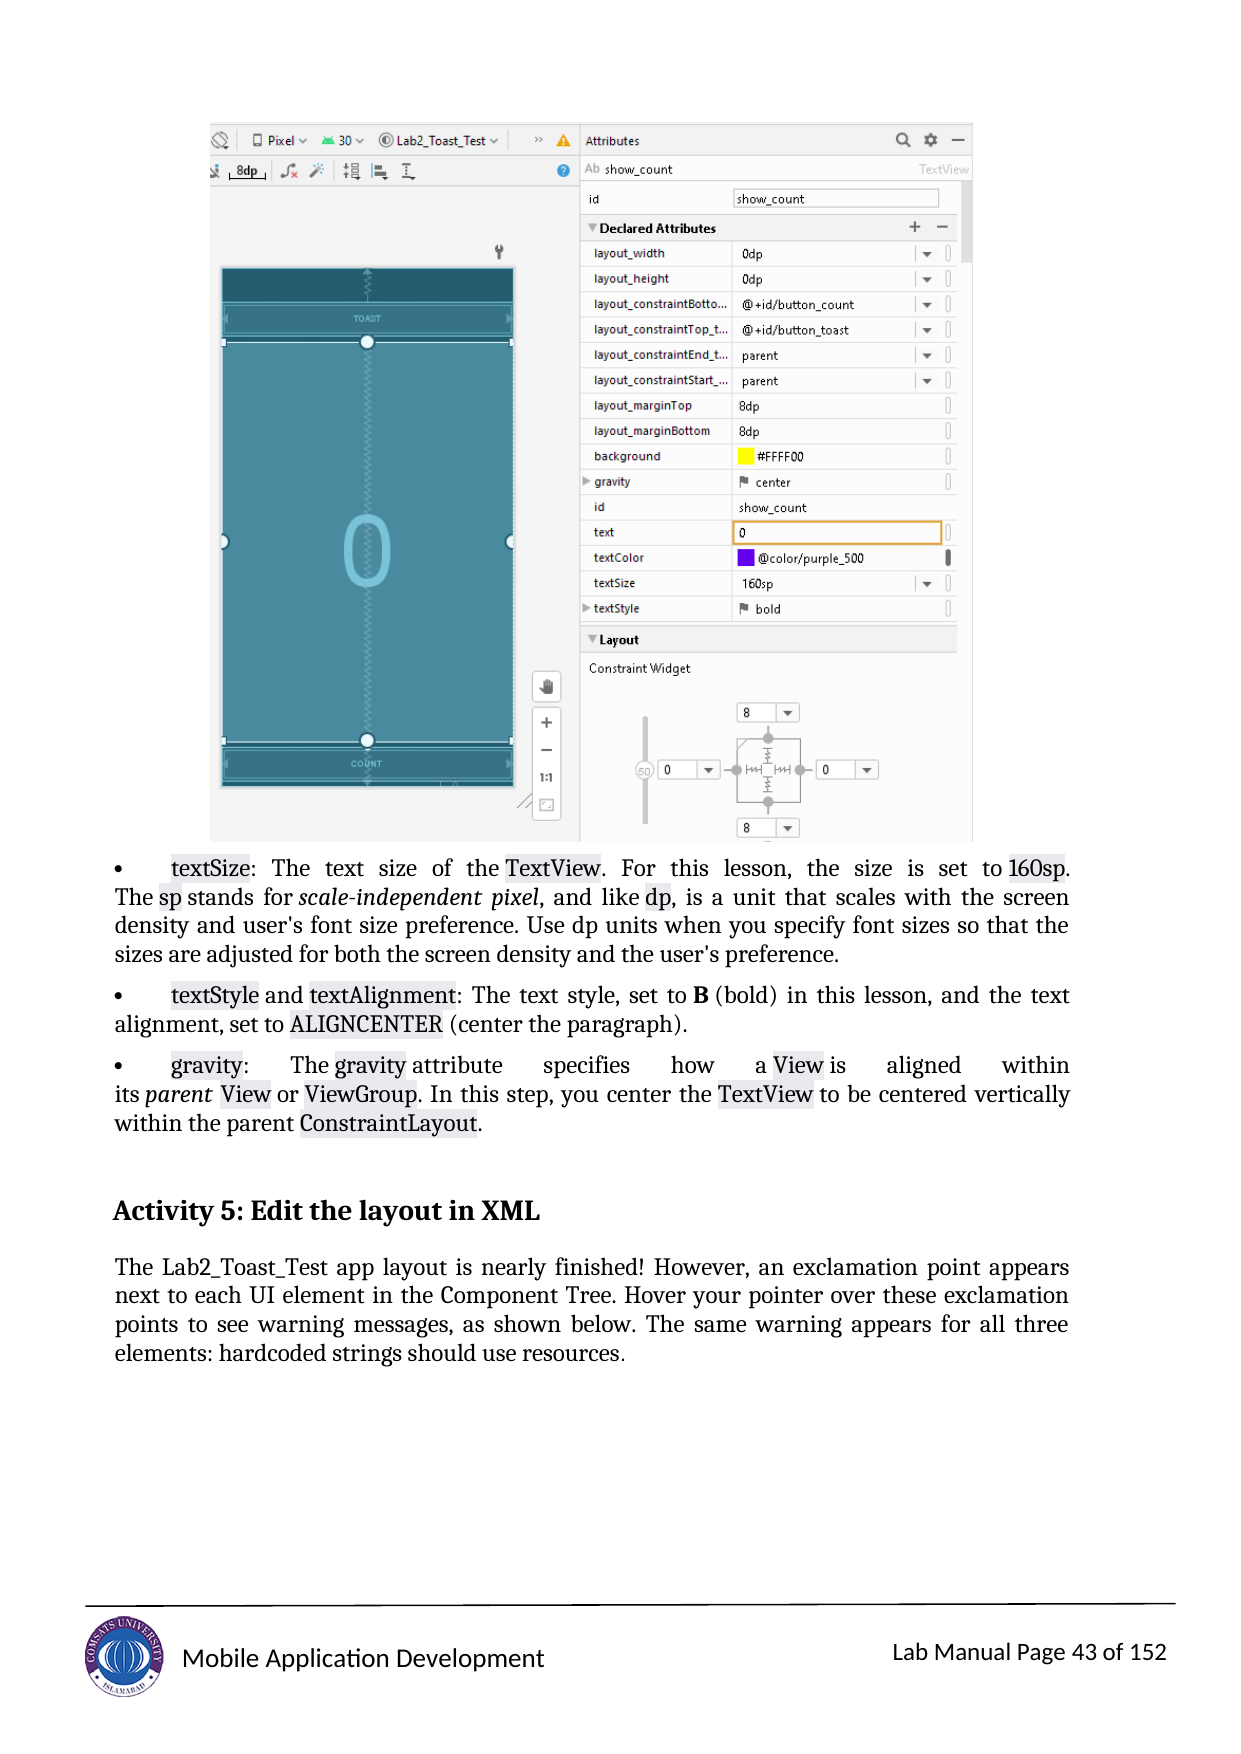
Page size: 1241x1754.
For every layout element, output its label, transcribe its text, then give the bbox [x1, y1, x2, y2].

picture [85, 1616, 165, 1697]
list gravity: The gravity attribute specifies how a View is aligned within its parent View or ViewGroup. In this step, you center the TextView to be centered vertically within the parent ConstraintLayout. [406, 1051, 1070, 1138]
list textStyle and textAlignment: The text style, set to B (bold) in this lesson, and the text alignment, set to ALIGNCENTER (center the paragraph). [443, 981, 1070, 1039]
text The Lab2_Toast_Test app layout is nearly finished! However, an exclamation point appears next to each UI element in the Component Tree. Hover your pointer over these exclamation points to see warning messages, as shown below. The same warning appears for all three elements: hardcoded strings should use resources. [114, 1253, 1070, 1368]
list gravity: The gravity attribute specifies how a View is aligned within its parent View or ViewGroup. In this step, you center the TextView to be centered vertically within the parent ConstraintLayout. [114, 1051, 335, 1138]
list textStyle and textAlignment: The text style, set to B (bold) in this lesson, and the text alignment, set to ALIGNCENTER (center the paragraph). [114, 981, 309, 1039]
list textSize: The text size of the TextView. For this lesson, the size is set to 160sp. The sp stands for scale-independent pixel, and like dp, is a unit that scales with the screen density and user's font size preference. Use dp units when you specify font sizes so that the sizes are adjusted for both the screen density and the user's preference. [114, 854, 1070, 969]
picture [210, 122, 973, 842]
subtitle Activity 5: Edit the layout in XML [112, 1194, 1240, 1228]
